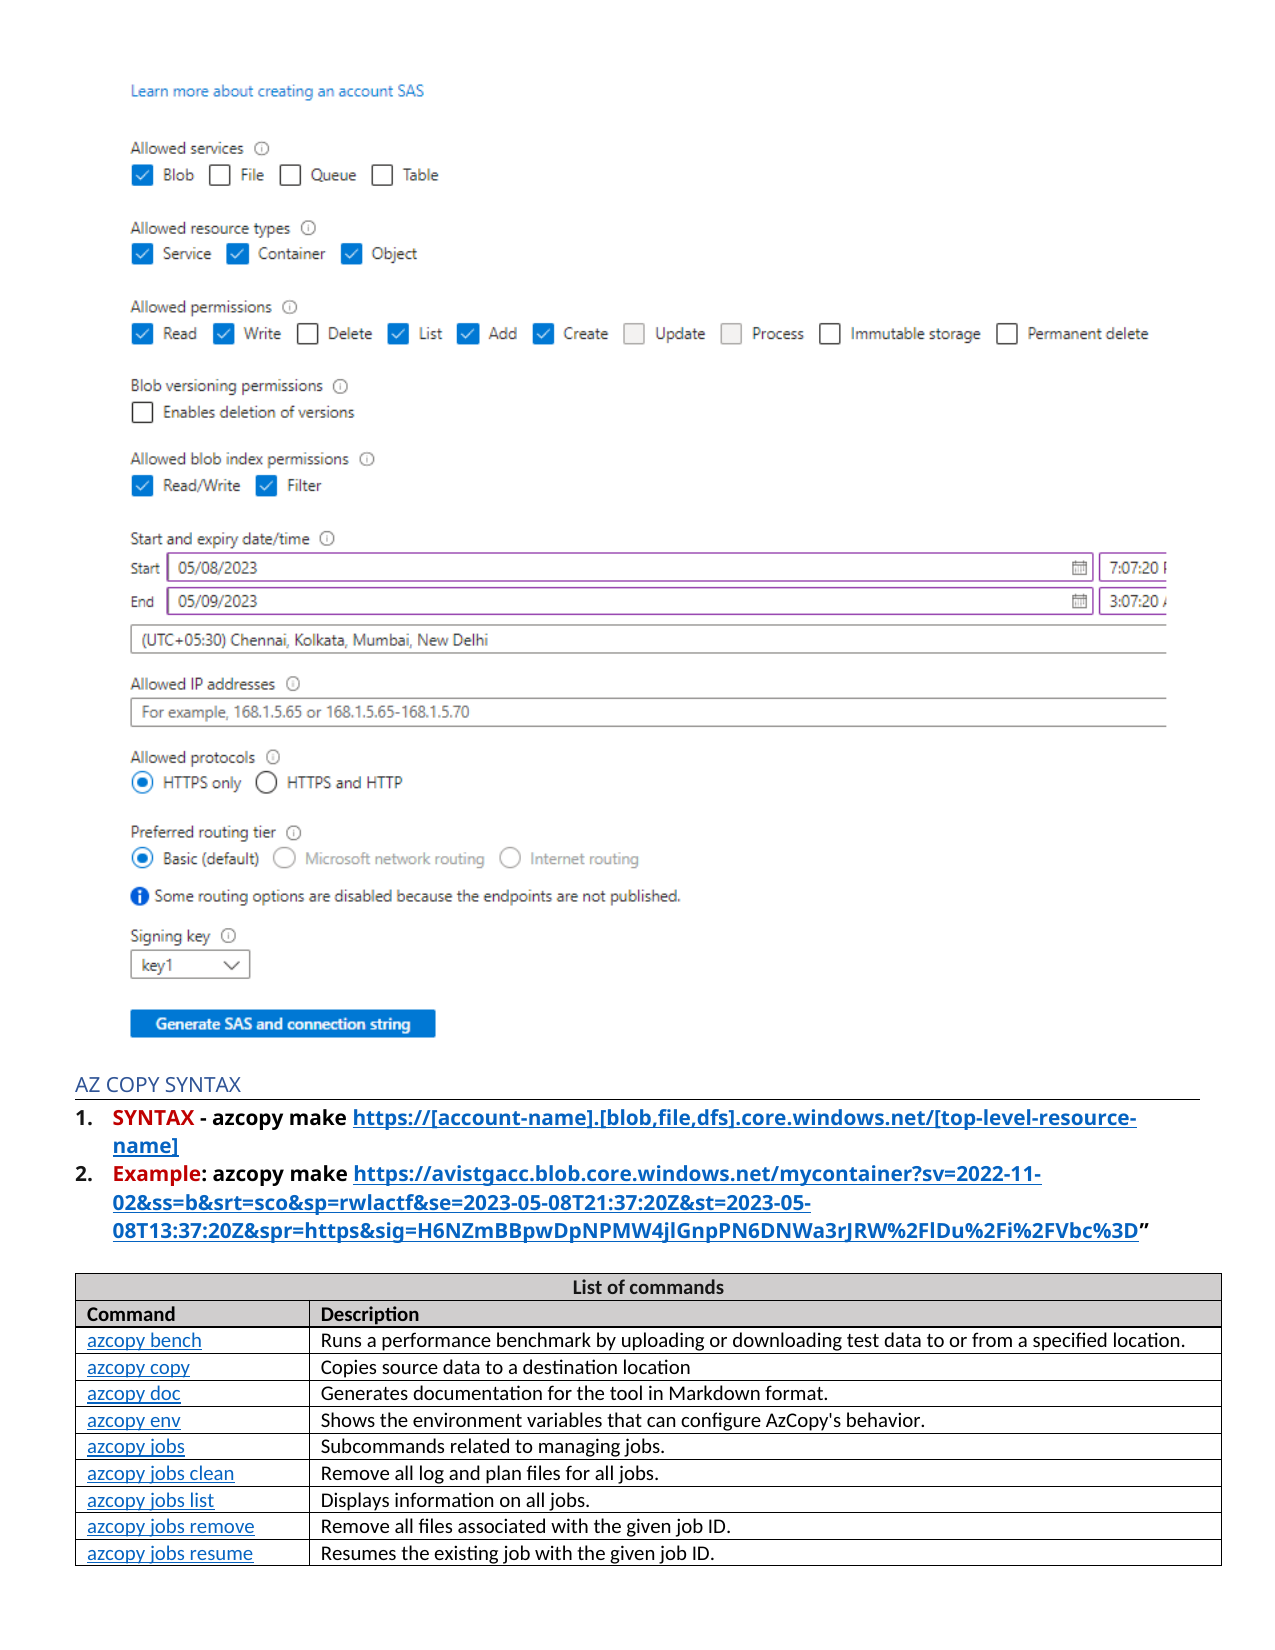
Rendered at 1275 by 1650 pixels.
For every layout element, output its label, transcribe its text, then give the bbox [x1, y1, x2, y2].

table_cell azcopy jobs remove [76, 1513, 309, 1539]
table_header List of commands [76, 1274, 1221, 1300]
table_cell azcopy copy [76, 1354, 309, 1379]
table_cell Copies source data to a destination location [310, 1354, 1221, 1379]
table_cell Displays information on all jobs. [310, 1487, 1221, 1512]
table_cell Subcommands related to managing jobs. [310, 1434, 1221, 1459]
table_cell Generates documentation for the tool in Markdown format. [310, 1381, 1221, 1406]
table_cell Remove all files associated with the given job ID. [310, 1513, 1221, 1539]
table_cell azcopy jobs resume [76, 1540, 309, 1565]
list SYNTAX - azcopy make https://[account-name].[blob,file,dfs].core.windows.net/[top-level-resource-name] [75, 1103, 1200, 1159]
table_cell azcopy bench [76, 1328, 309, 1353]
table_cell Shows the environment variables that can configure AzCopy's behavior. [310, 1407, 1221, 1433]
table_cell azcopy env [76, 1407, 309, 1433]
table_cell Description [310, 1301, 1221, 1326]
table_cell azcopy doc [76, 1381, 309, 1406]
subtitle AZ COPY SYNTAX [75, 1070, 1200, 1099]
table_cell Resumes the existing job with the given job ID. [310, 1540, 1221, 1565]
table_cell azcopy jobs list [76, 1487, 309, 1512]
list Example: azcopy make https://avistgacc.blob.core.windows.net/mycontainer?sv=2022-11-02&ss=b&srt=sco&sp=rwlactf&se=2023-05-08T21:37:20Z&st=2023-05-08T13:37:20Z&spr=https&sig=H6NZmBBpwDpNPMW4jlGnpPN6DNWa3rJRW%2FlDu%2Fi%2FVbc%3D” [75, 1159, 1200, 1245]
table_cell Runs a performance benchmark by uploading or downloading test data to or from a specified location. [310, 1328, 1221, 1353]
picture [108, 75, 1167, 1067]
table_cell azcopy jobs clean [76, 1460, 309, 1486]
table_cell Remove all log and plan files for all jobs. [310, 1460, 1221, 1486]
table_cell Command [76, 1301, 309, 1326]
table_cell azcopy jobs [76, 1434, 309, 1459]
